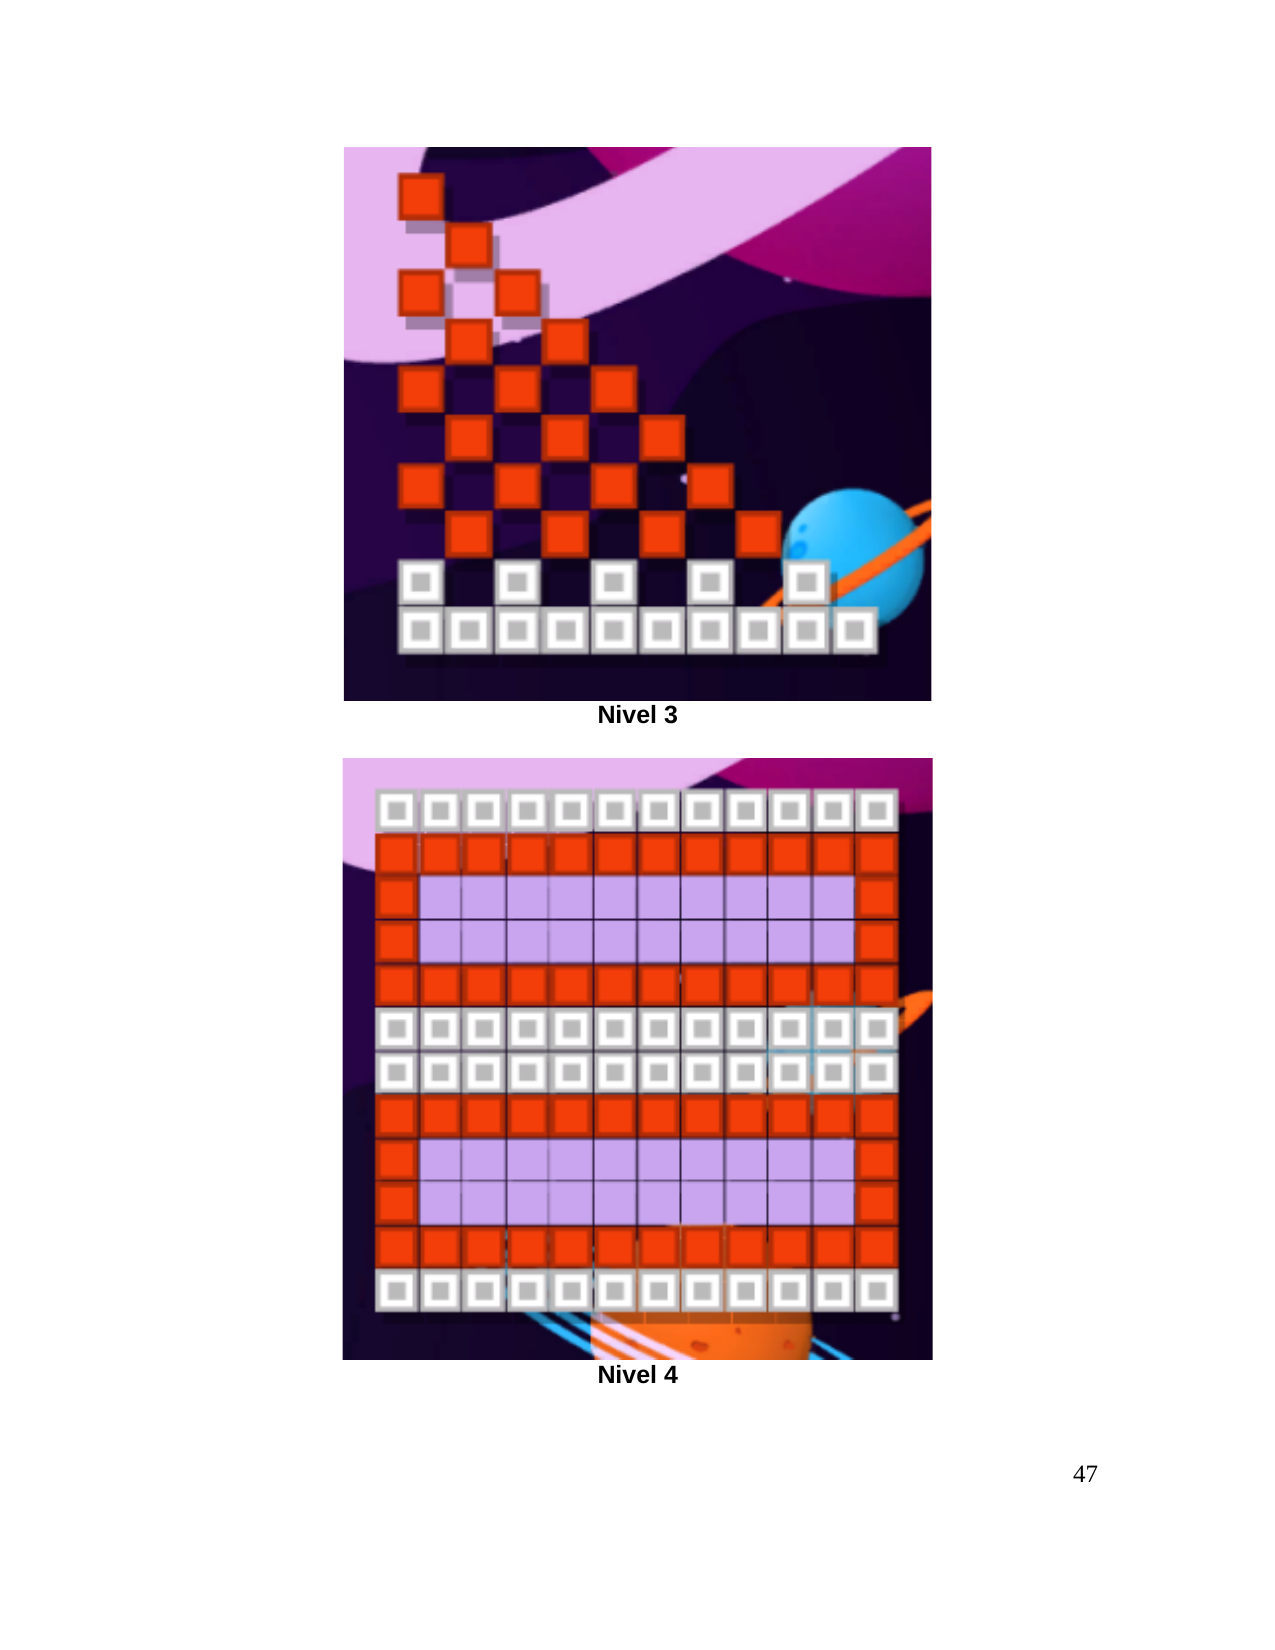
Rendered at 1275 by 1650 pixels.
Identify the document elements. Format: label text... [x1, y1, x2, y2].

picture [342, 758, 933, 1360]
picture [343, 147, 932, 701]
text Nivel 3 [177, 701, 1098, 729]
text Nivel 4 [177, 1360, 1098, 1388]
